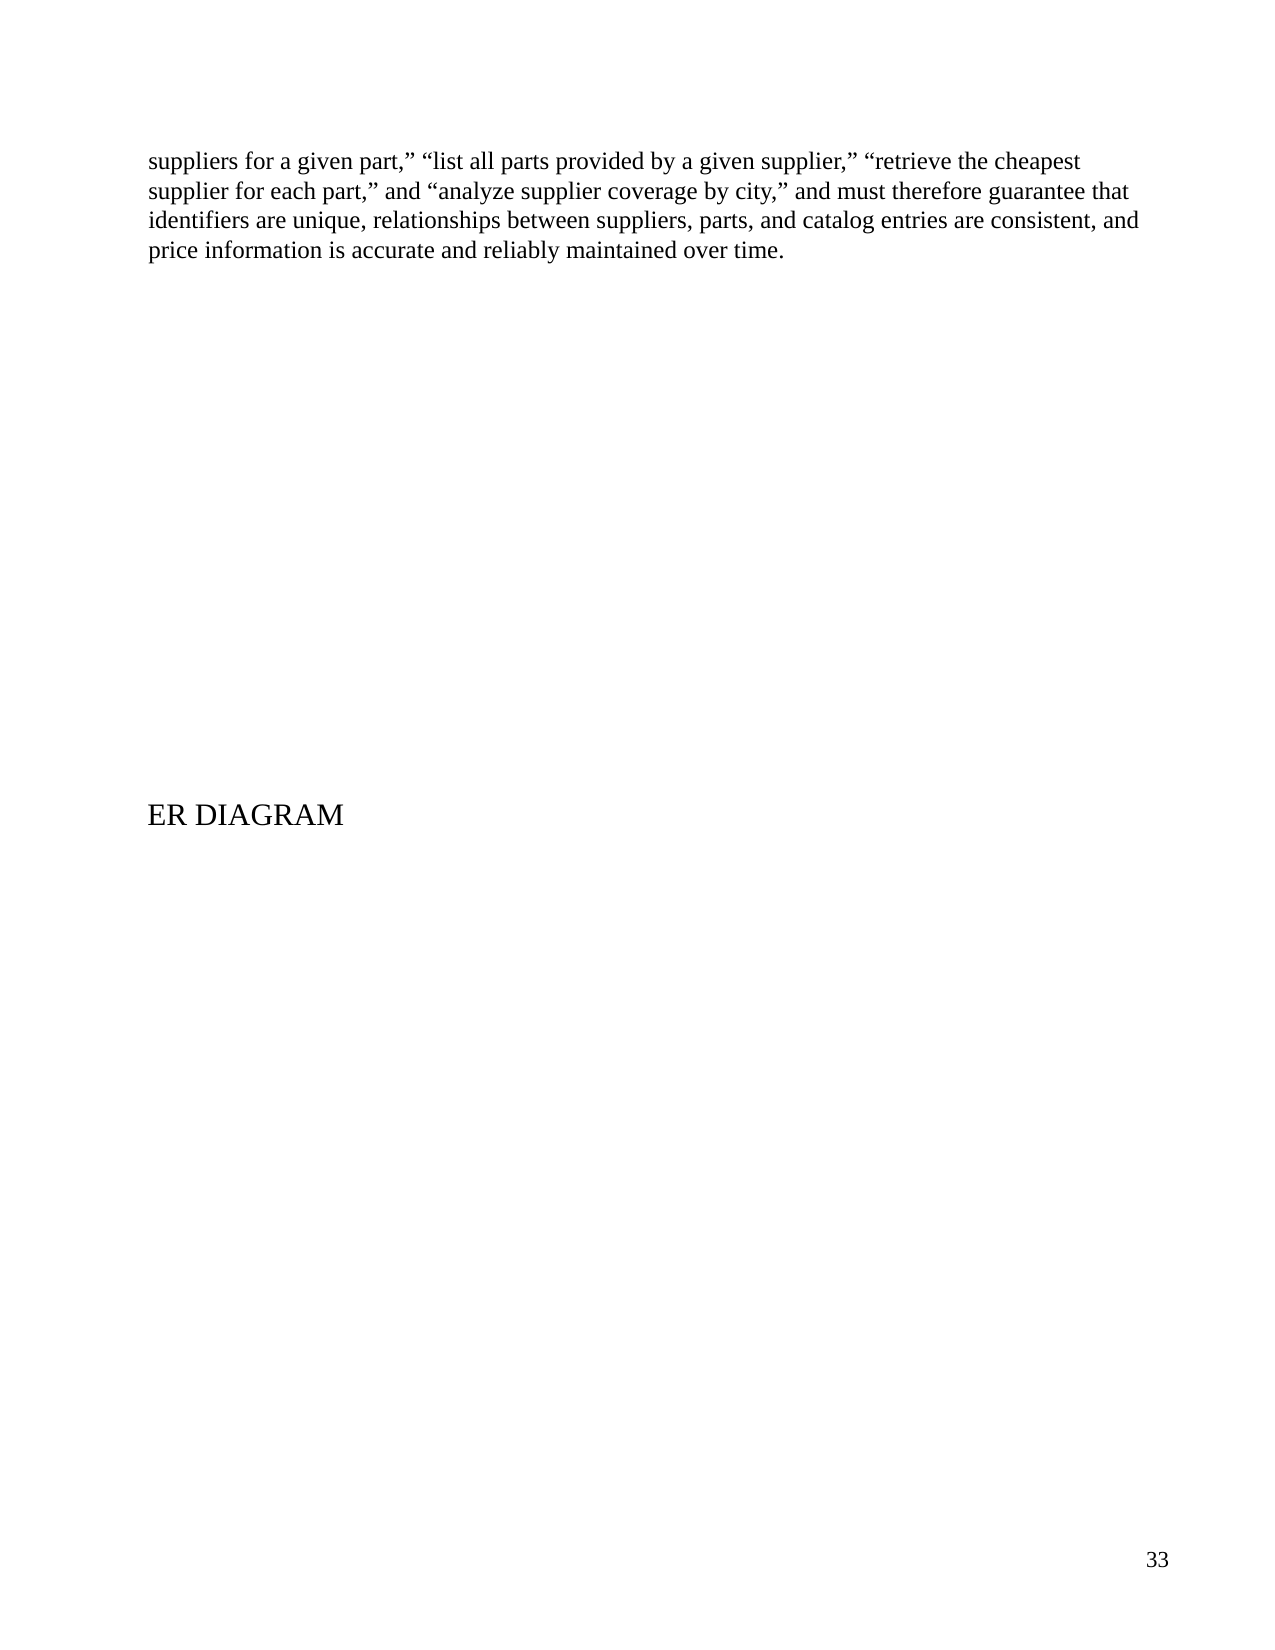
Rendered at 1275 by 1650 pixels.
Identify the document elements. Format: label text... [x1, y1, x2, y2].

text ER DIAGRAM [147, 796, 1253, 832]
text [147, 146, 1157, 264]
